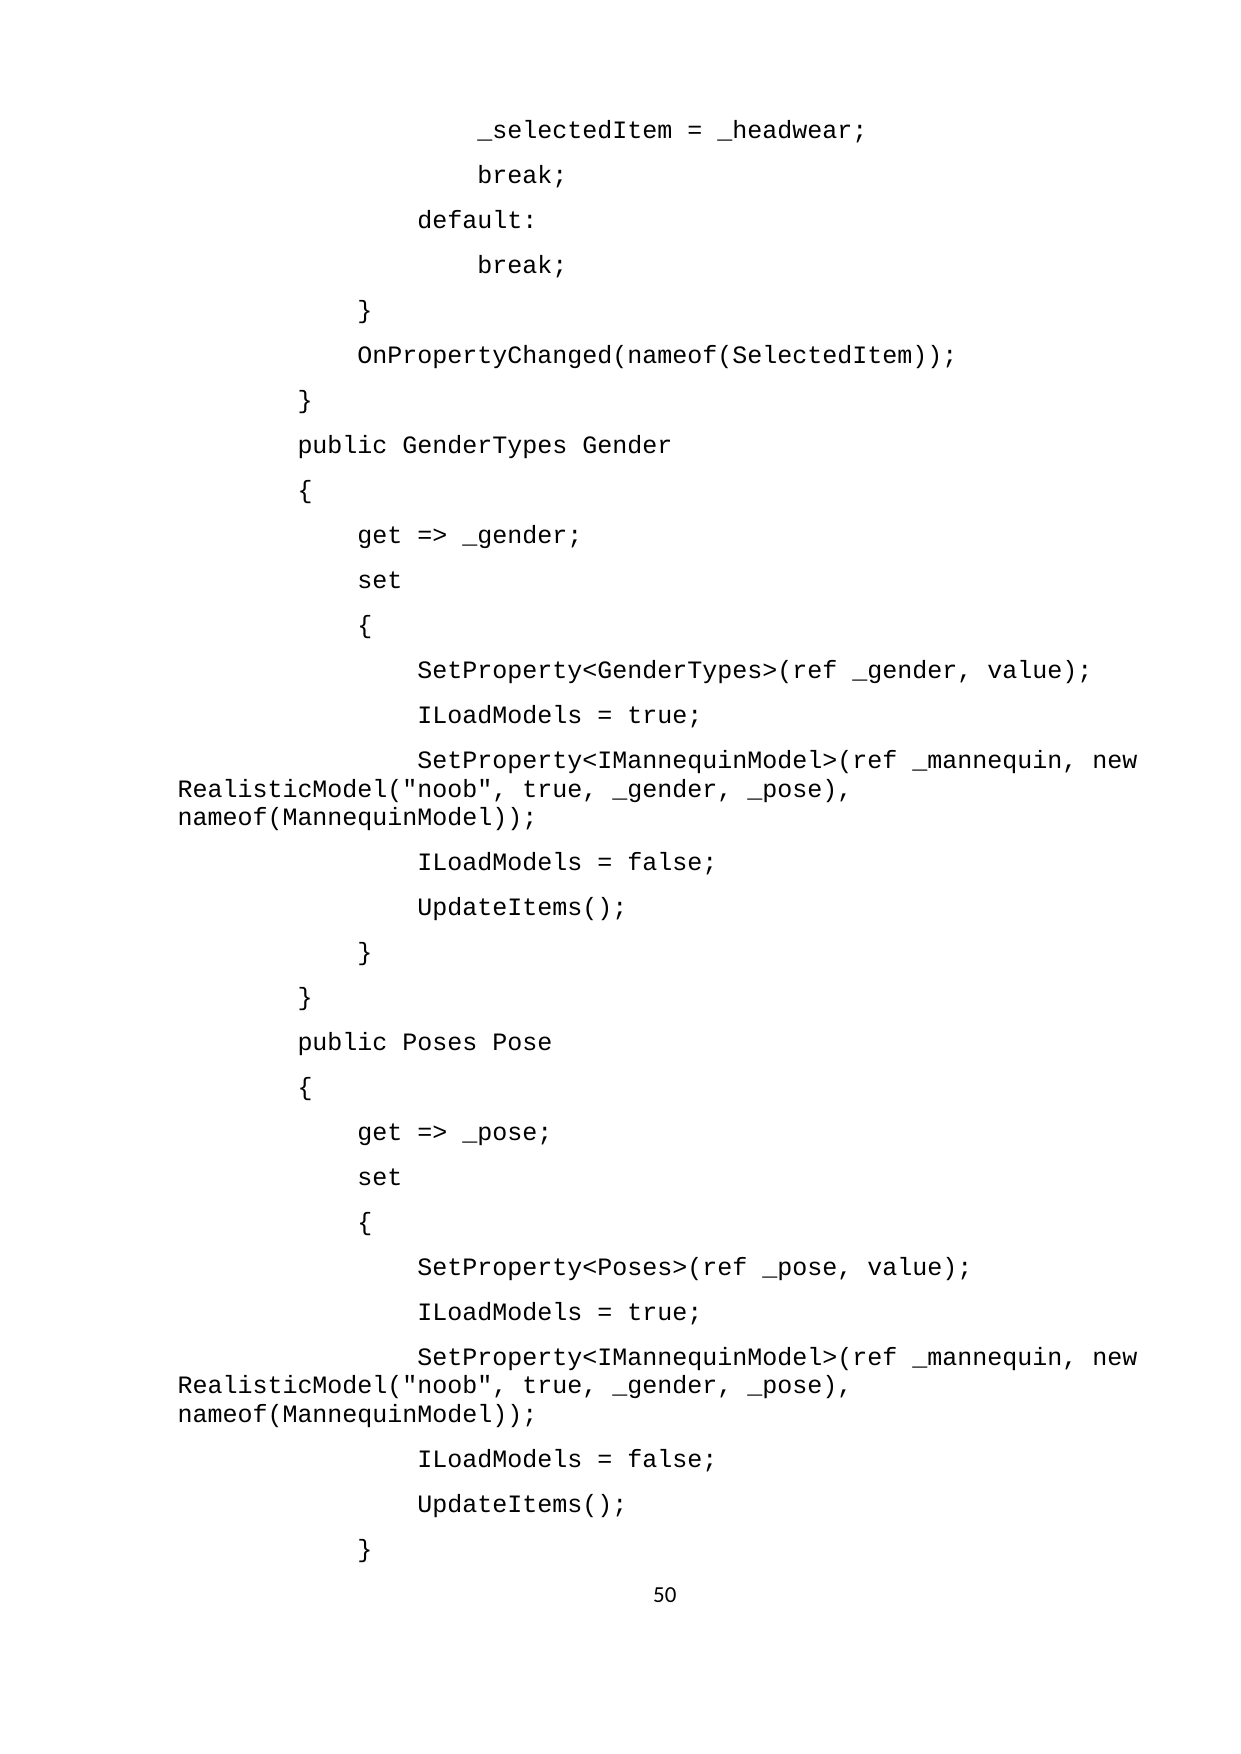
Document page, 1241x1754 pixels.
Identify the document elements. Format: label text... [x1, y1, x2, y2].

text { [177, 1210, 1152, 1238]
text } [177, 1536, 1152, 1565]
text public Poses Pose [177, 1030, 1152, 1058]
text } [177, 388, 1152, 416]
text { [177, 1075, 1152, 1103]
text } [177, 940, 1152, 968]
text _selectedItem = _headwear; [177, 118, 1152, 146]
text } [177, 985, 1152, 1013]
text break; [177, 253, 1152, 281]
text { [177, 613, 1152, 641]
text set [177, 1165, 1152, 1193]
text { [177, 478, 1152, 506]
text UpdateItems(); [177, 1491, 1152, 1520]
text } [177, 298, 1152, 326]
text ILoadModels = true; [177, 703, 1152, 731]
text ILoadModels = true; [177, 1300, 1152, 1328]
text OnPropertyChanged(nameof(SelectedItem)); [177, 343, 1152, 371]
text SetProperty<IMannequinModel>(ref _mannequin, new RealisticModel("noob", true, _gender, _pose), nameof(MannequinModel)); [177, 748, 1152, 833]
text get => _pose; [177, 1120, 1152, 1148]
text default: [177, 208, 1152, 236]
text ILoadModels = false; [177, 850, 1152, 878]
text public GenderTypes Gender [177, 433, 1152, 461]
text UpdateItems(); [177, 895, 1152, 923]
text set [177, 568, 1152, 596]
text break; [177, 163, 1152, 191]
text SetProperty<Poses>(ref _pose, value); [177, 1255, 1152, 1283]
text get => _gender; [177, 523, 1152, 551]
text SetProperty<GenderTypes>(ref _gender, value); [177, 658, 1152, 686]
text SetProperty<IMannequinModel>(ref _mannequin, new RealisticModel("noob", true, _gender, _pose), nameof(MannequinModel)); [177, 1345, 1152, 1430]
text ILoadModels = false; [177, 1446, 1152, 1475]
